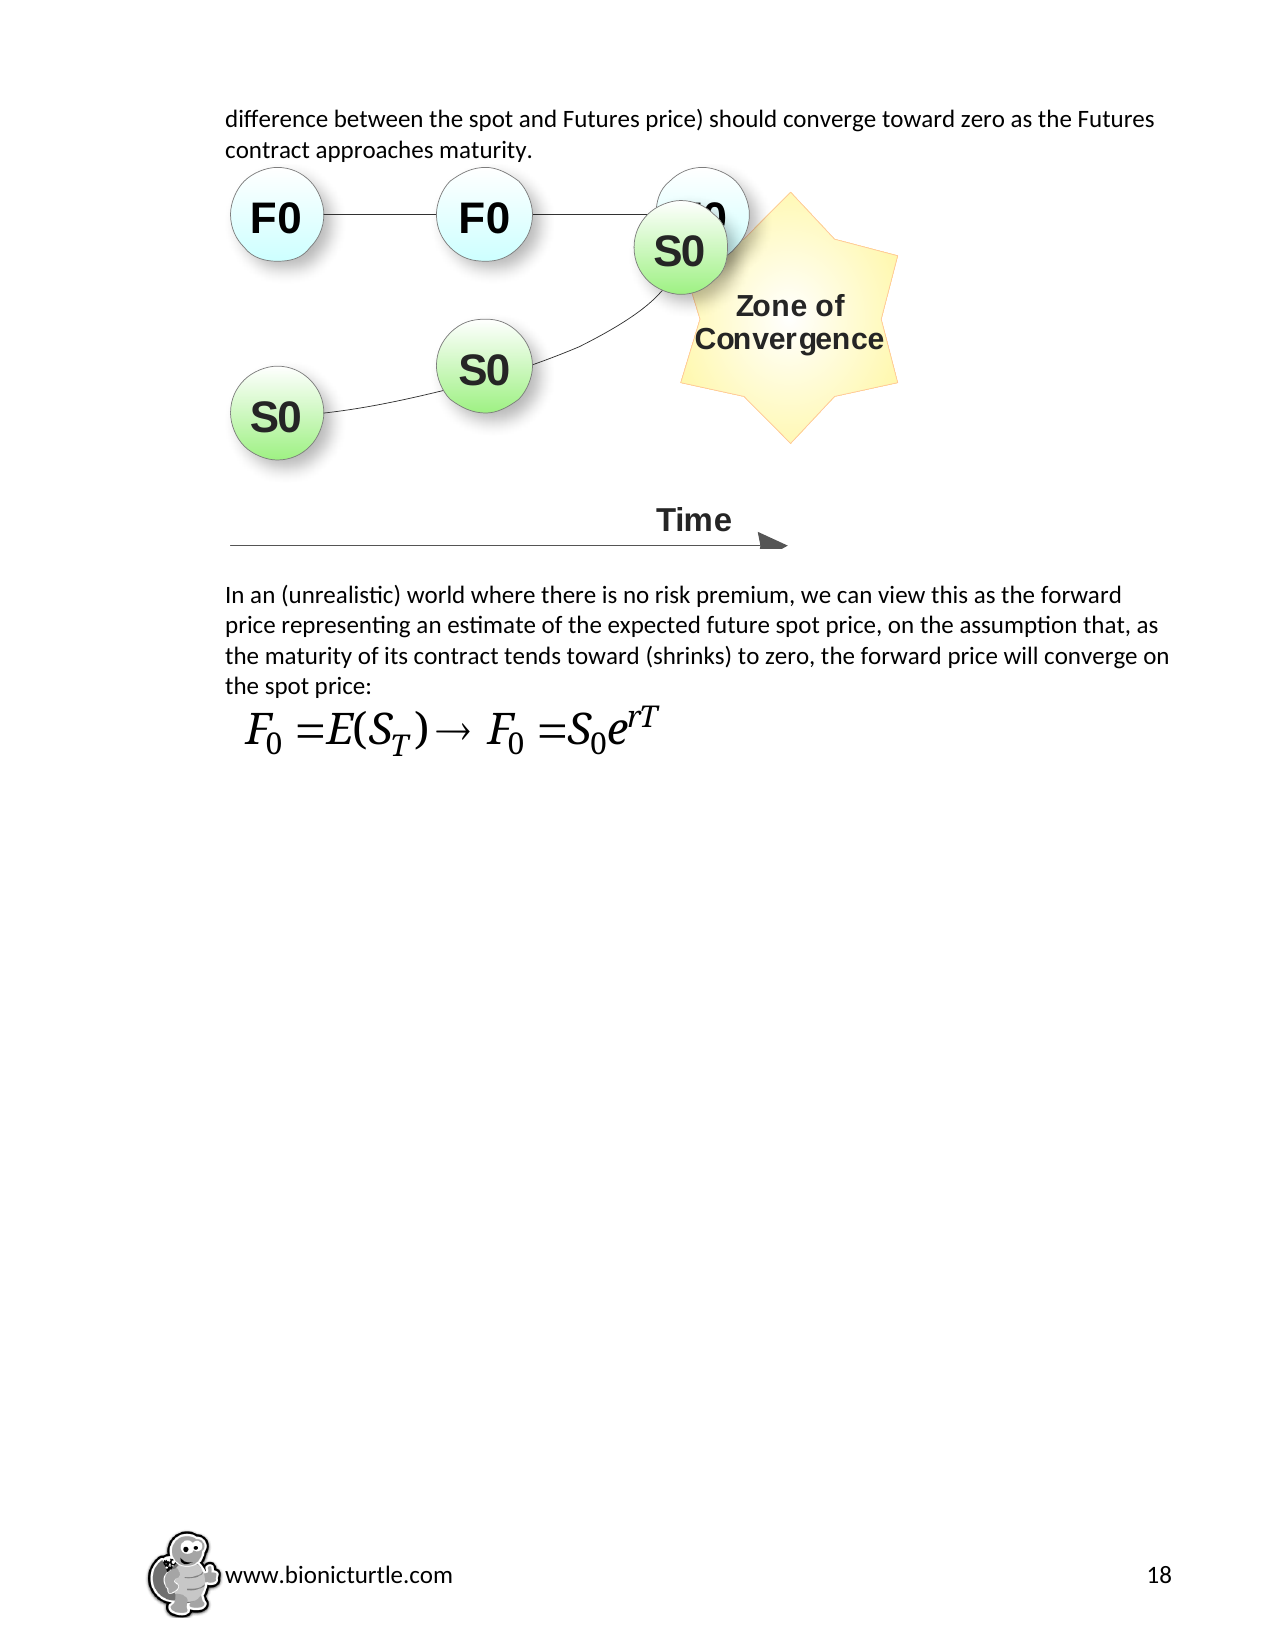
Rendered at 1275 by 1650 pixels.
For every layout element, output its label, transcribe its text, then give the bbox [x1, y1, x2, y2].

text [225, 103, 1172, 164]
text In an (unrealistic) world where there is no risk premium, we can view this as the forward price representing an estimate of the expected future spot price, on the assumption that, as the maturity of its contract tends toward (shrinks) to zero, the forward price will converge on the spot price: [225, 579, 1172, 701]
